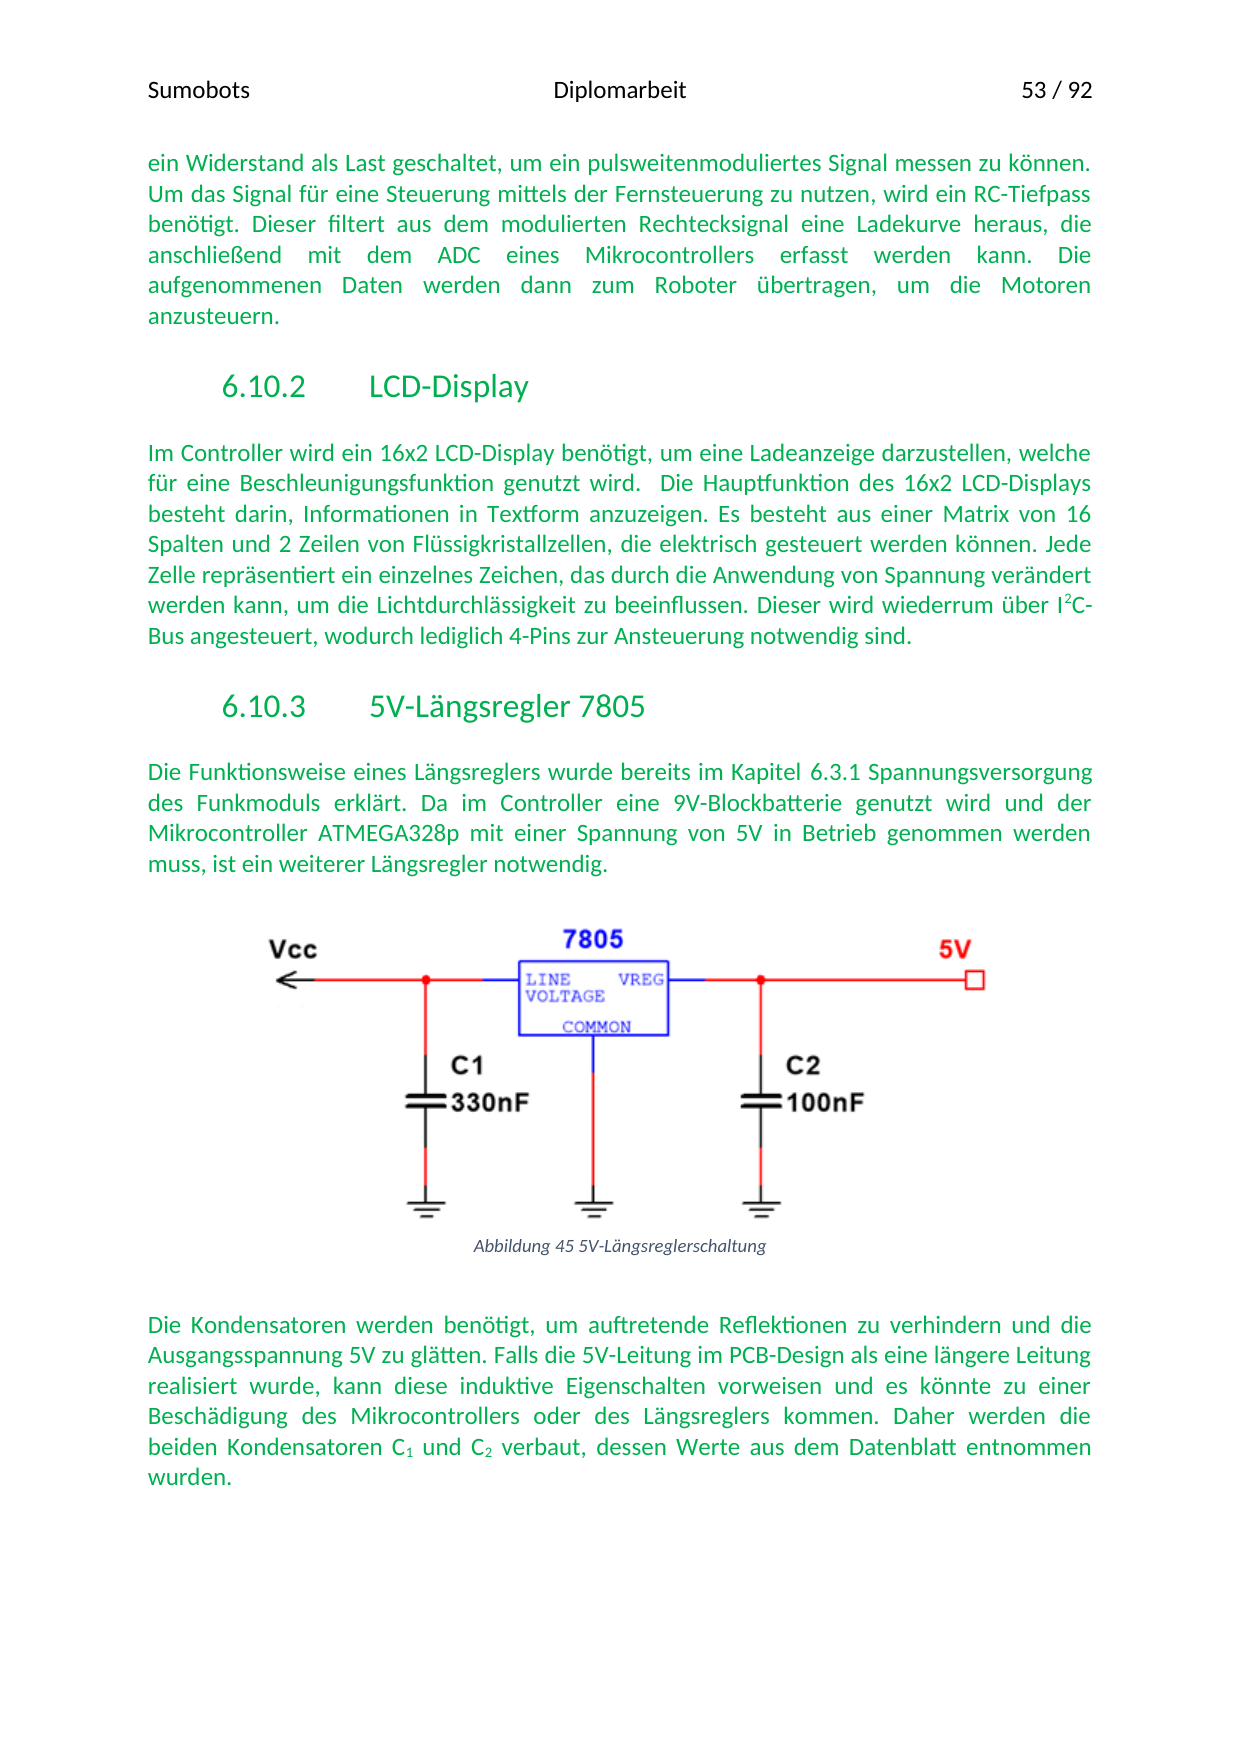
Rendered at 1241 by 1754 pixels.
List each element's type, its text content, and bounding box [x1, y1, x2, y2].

text Abbildung 45 5V-Längsreglerschaltung [148, 1234, 1093, 1257]
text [148, 148, 1093, 331]
subtitle 5V-Längsregler 7805 [221, 685, 1093, 726]
text Die Funktionsweise eines Längsreglers wurde bereits im Kapitel 6.3.1 Spannungsversorgung des Funkmoduls erklärt. Da im Controller eine 9V-Blockbatterie genutzt wird und der Mikrocontroller ATMEGA328p mit einer Spannung von 5V in Betrieb genommen werden muss, ist ein weiterer Längsregler notwendig. [148, 756, 1093, 878]
text Die Kondensatoren werden benötigt, um auftretende Reflektionen zu verhindern und die Ausgangsspannung 5V zu glätten. Falls die 5V-Leitung im PCB-Design als eine längere Leitung realisiert wurde, kann diese induktive Eigenschalten vorweisen und es könnte zu einer Beschädigung des Mikrocontrollers oder des Längsreglers kommen. Daher werden die beiden Kondensatoren C1 und C2 verbaut, dessen Werte aus dem Datenblatt entnommen wurden. [148, 1309, 1093, 1492]
subtitle LCD-Display [221, 365, 1093, 406]
text Im Controller wird ein 16x2 LCD-Display benötigt, um eine Ladeanzeige darzustellen, welche für eine Beschleunigungsfunktion genutzt wird. Die Hauptfunktion des 16x2 LCD-Displays besteht darin, Informationen in Textform anzuzeigen. Es besteht aus einer Matrix von 16 Spalten und 2 Zeilen von Flüssigkristallzellen, die elektrisch gesteuert werden können. Jede Zelle repräsentiert ein einzelnes Zeichen, das durch die Anwendung von Spannung verändert werden kann, um die Lichtdurchlässigkeit zu beeinflussen. Dieser wird wiederrum über I2C-Bus angesteuert, wodurch lediglich 4-Pins zur Ansteuerung notwendig sind. [148, 437, 1093, 650]
picture [233, 908, 1007, 1235]
